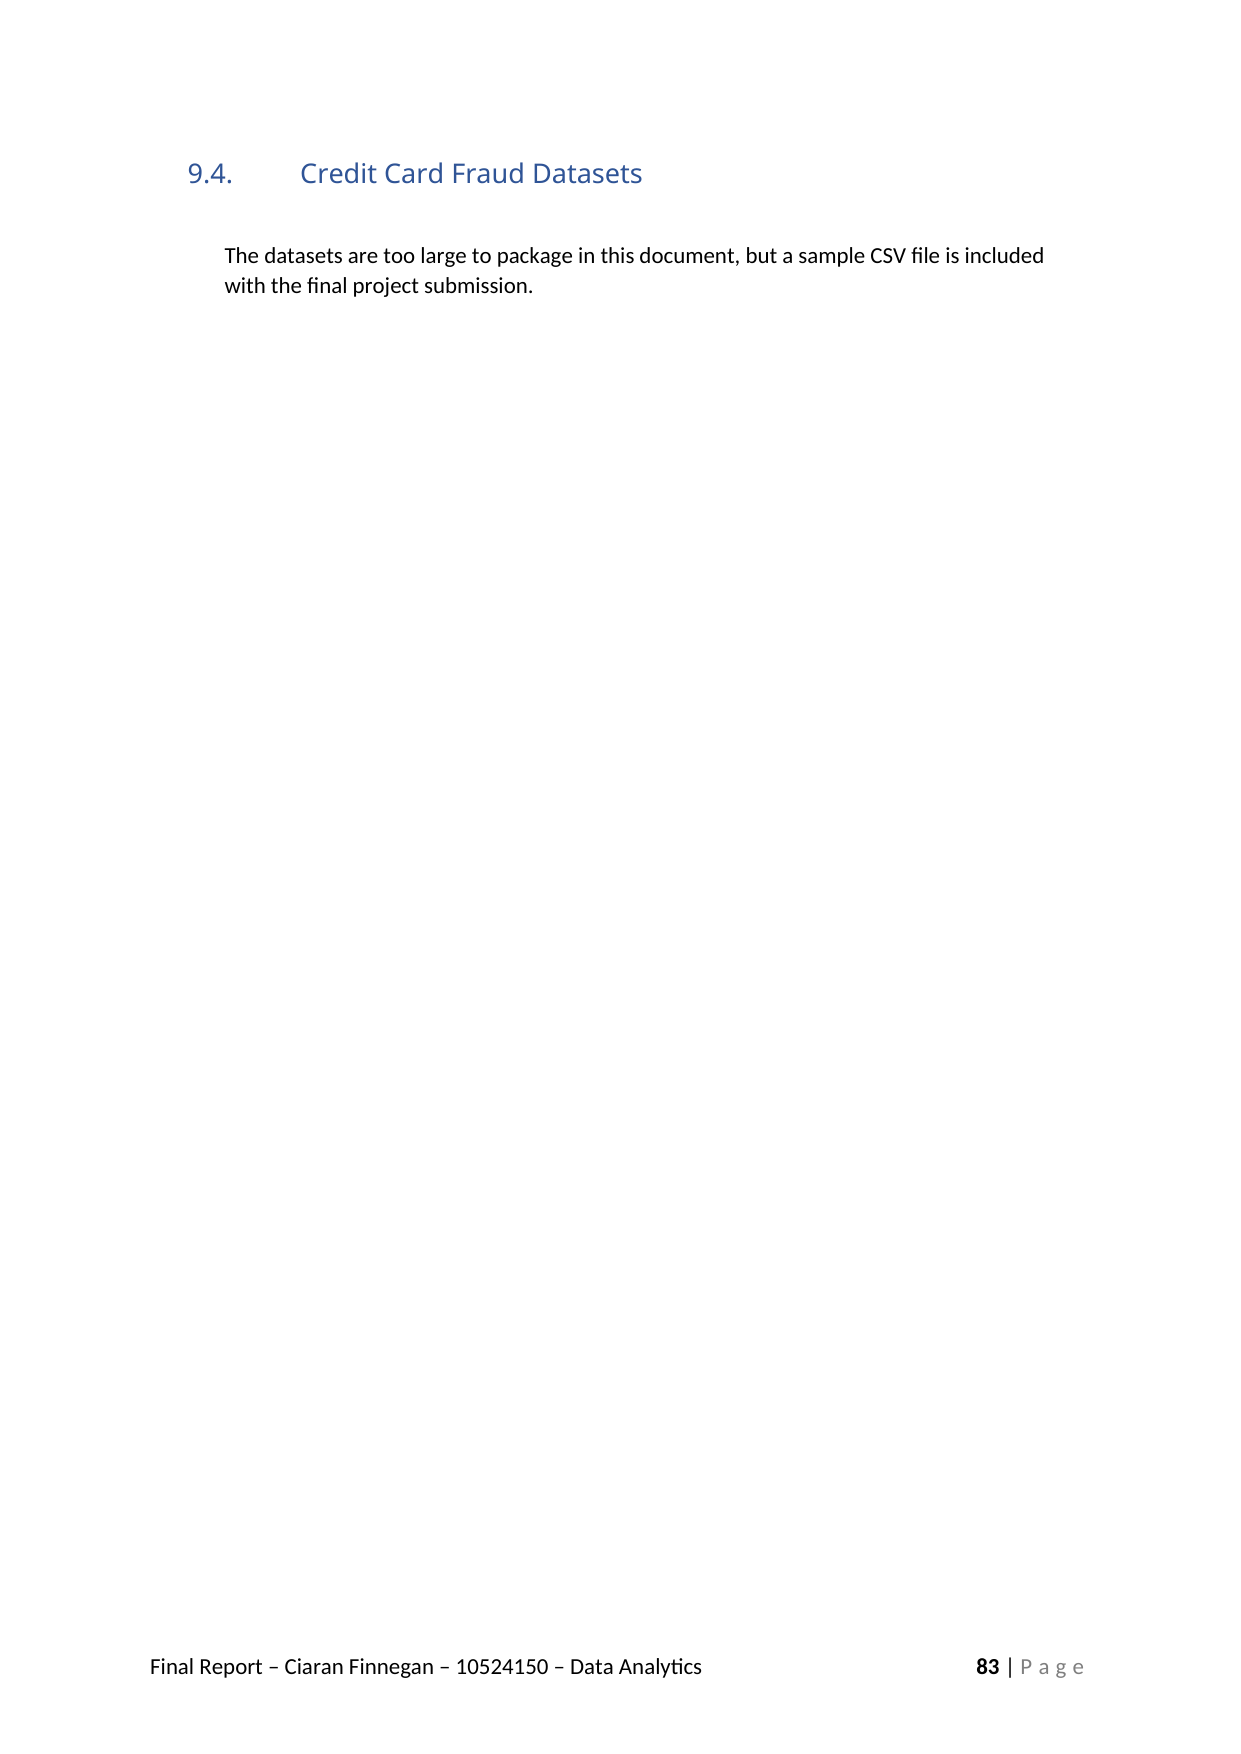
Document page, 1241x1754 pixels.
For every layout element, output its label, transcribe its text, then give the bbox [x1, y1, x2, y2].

subtitle Credit Card Fraud Datasets [187, 154, 1090, 191]
text The datasets are too large to package in this document, but a sample CSV file is included with the final project submission. [224, 241, 1090, 299]
